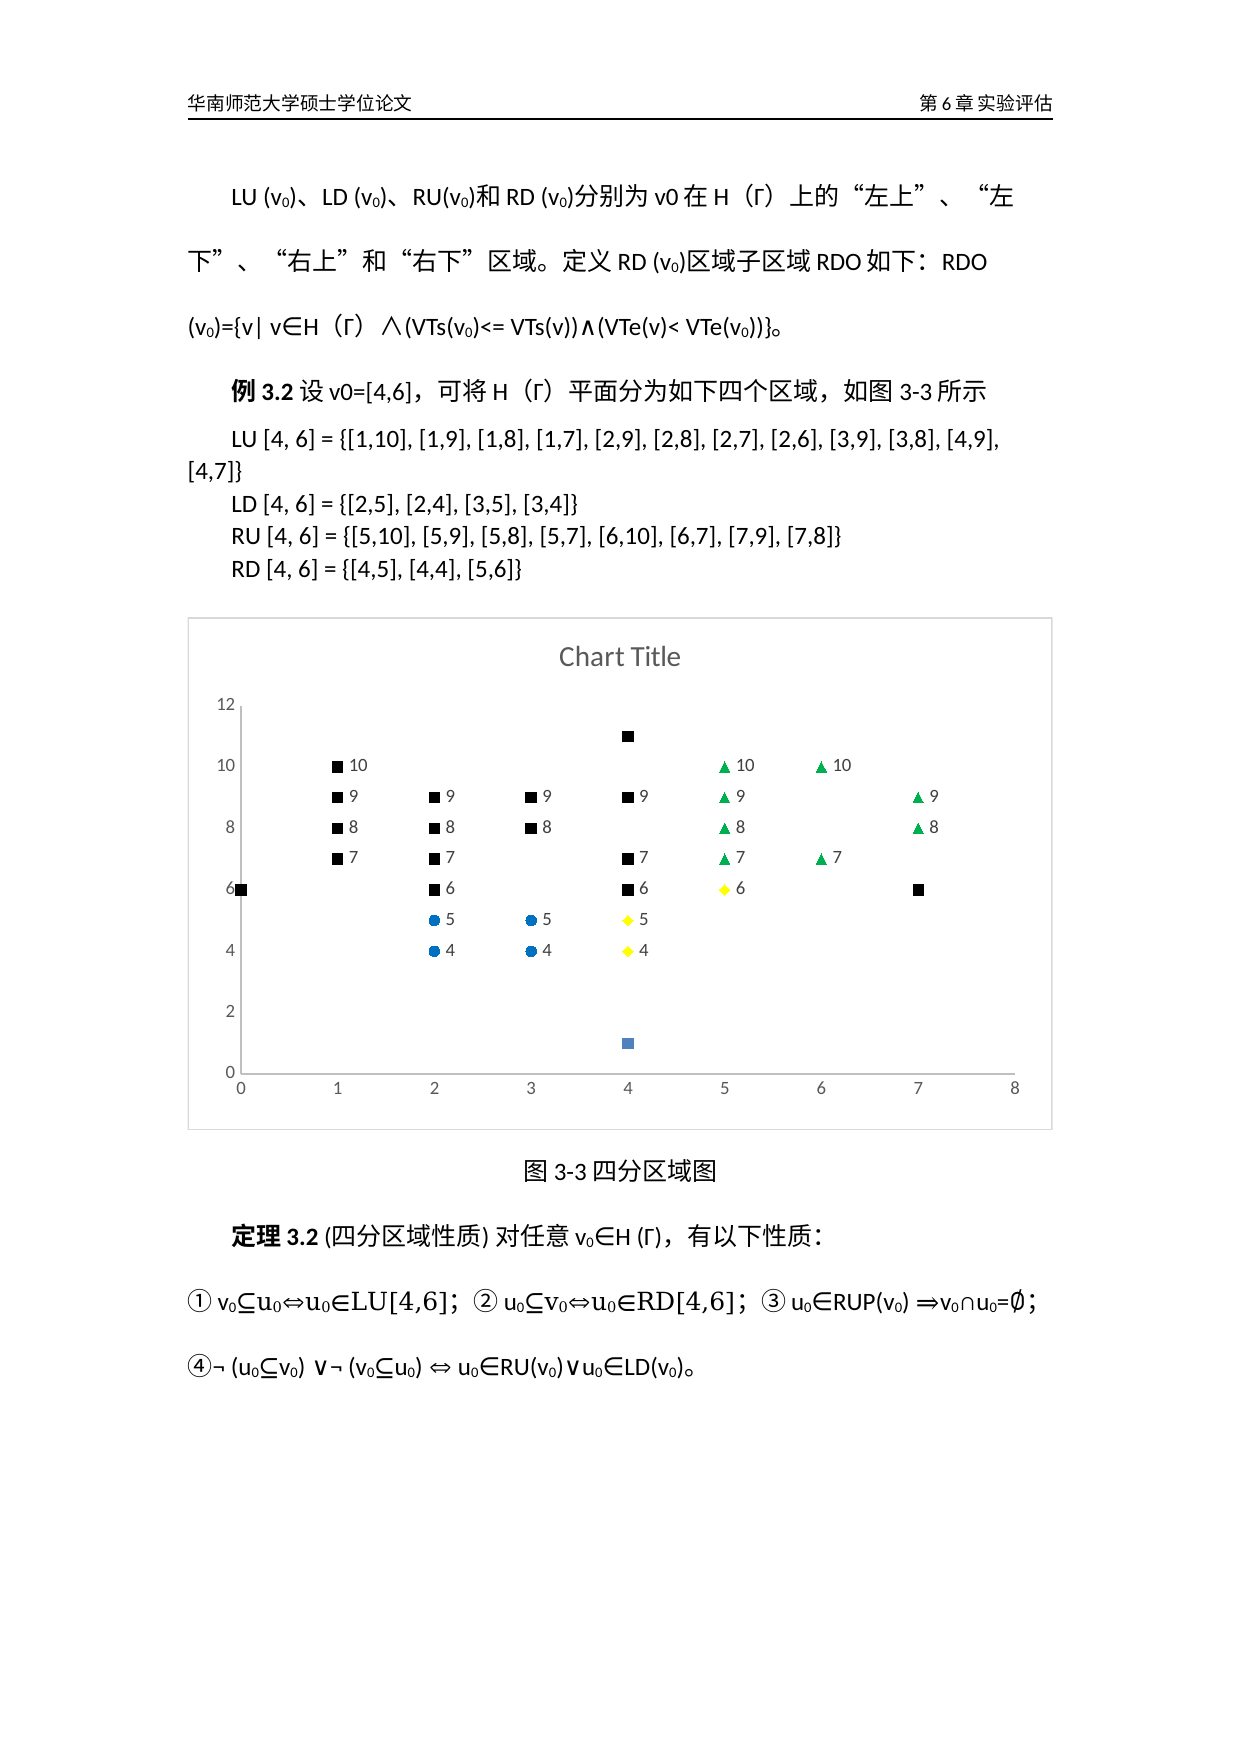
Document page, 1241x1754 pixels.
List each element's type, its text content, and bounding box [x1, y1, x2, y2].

text 定理3.2 (四分区域性质) 对任意v0∈H (Γ)，有以下性质：①v0⊆u0u0∈LU[4,6]；②u0⊆v0u0∈RD[4,6]；③u0∈RUP(v0) ⇒v0∩u0=∅；④¬ (u0⊆v0) ∨¬ (v0⊆u0) u0∈RU(v0)∨u0∈LD(v0)。 [187, 1202, 1053, 1397]
text LU [4, 6] = {[1,10], [1,9], [1,8], [1,7], [2,9], [2,8], [2,7], [2,6], [3,9], [3,8], [4,9], [4,7]} [187, 422, 1053, 487]
text LD [4, 6] = {[2,5], [2,4], [3,5], [3,4]} [187, 487, 1053, 519]
text LU (v0)、LD (v0)、RU(v0)和RD (v0)分别为v0在H（Γ）上的“左上”、“左下”、“右上”和“右下”区域。定义RD (v0)区域子区域RDO如下：RDO (v0)={v| v∈H（Γ）∧(VTs(v0)<= VTs(v))∧(VTe(v)< VTe(v0))}。 [187, 162, 1053, 357]
text RD [4, 6] = {[4,5], [4,4], [5,6]} [187, 552, 1053, 584]
text RU [4, 6] = {[5,10], [5,9], [5,8], [5,7], [6,10], [6,7], [7,9], [7,8]} [187, 519, 1053, 552]
